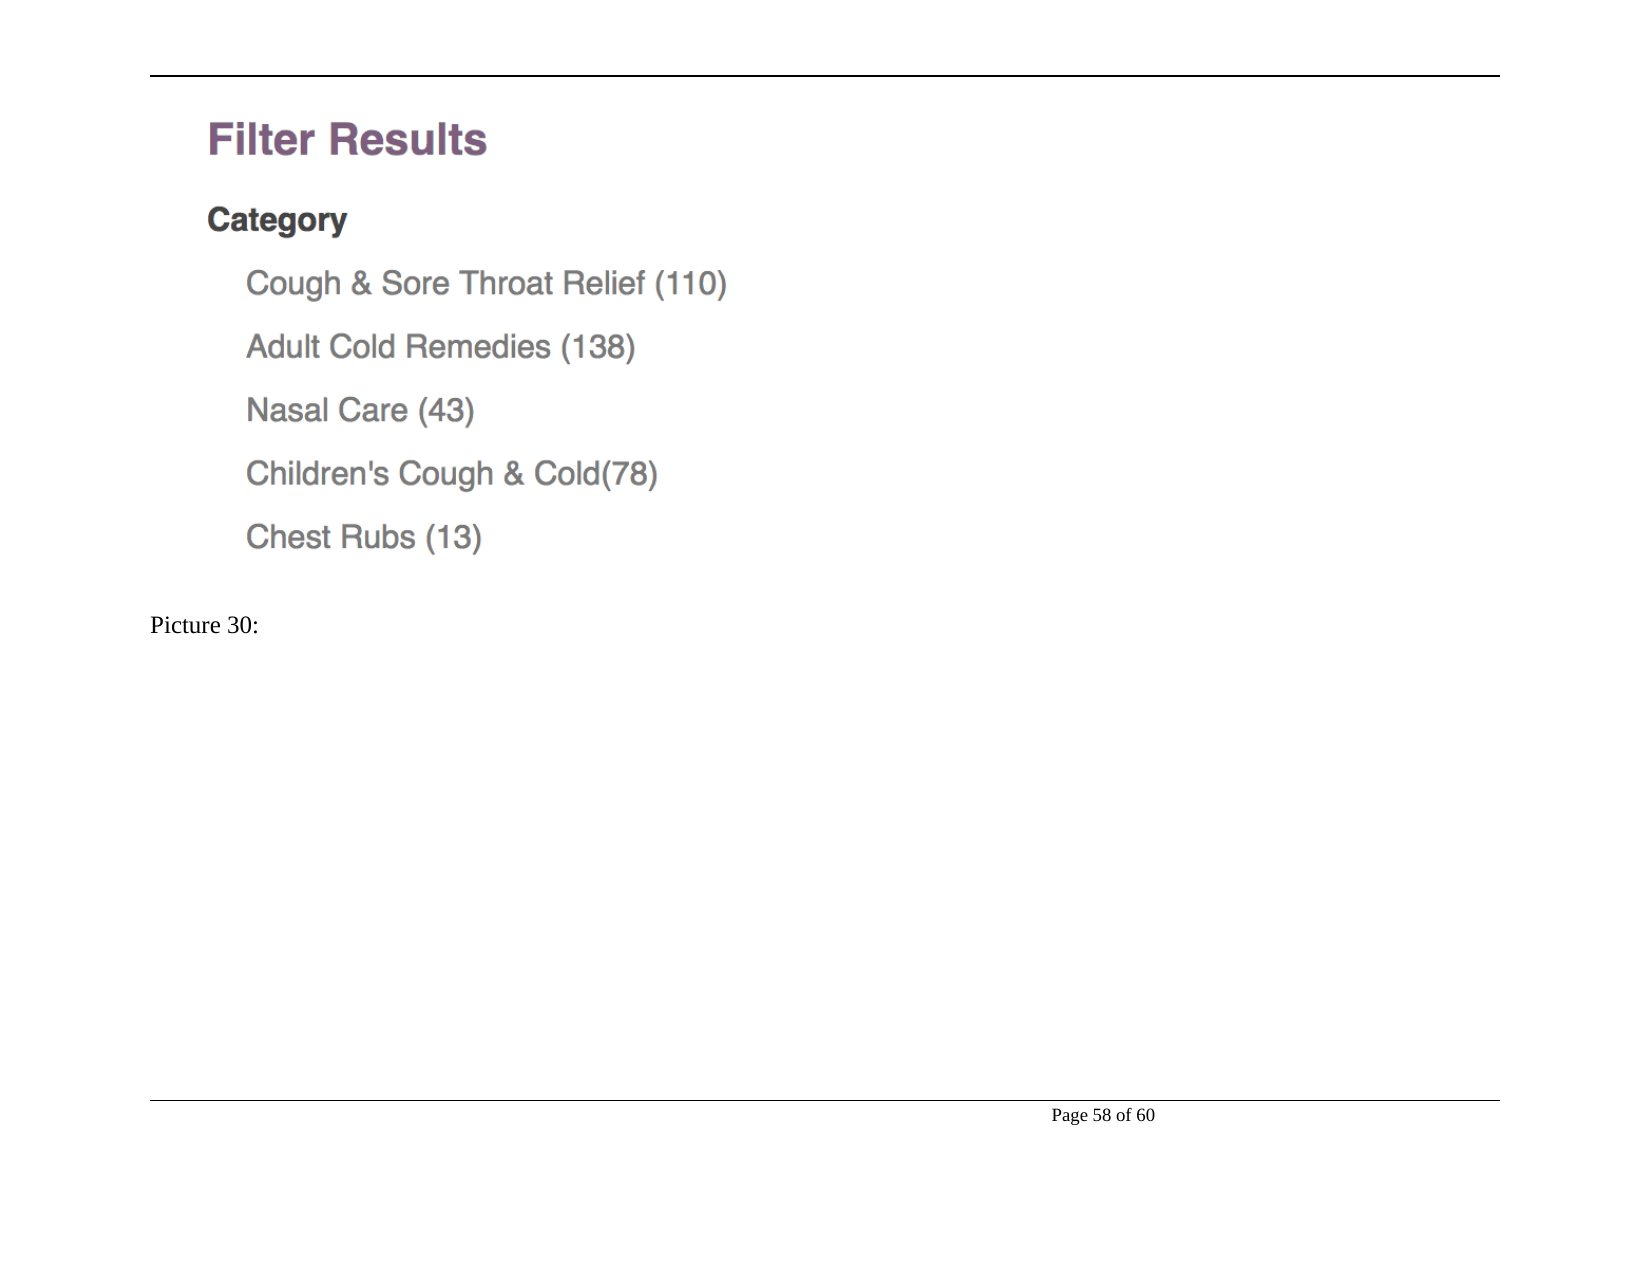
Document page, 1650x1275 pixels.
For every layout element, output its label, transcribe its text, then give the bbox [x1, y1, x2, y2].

picture [150, 105, 781, 582]
text Picture 30: [150, 610, 1500, 639]
